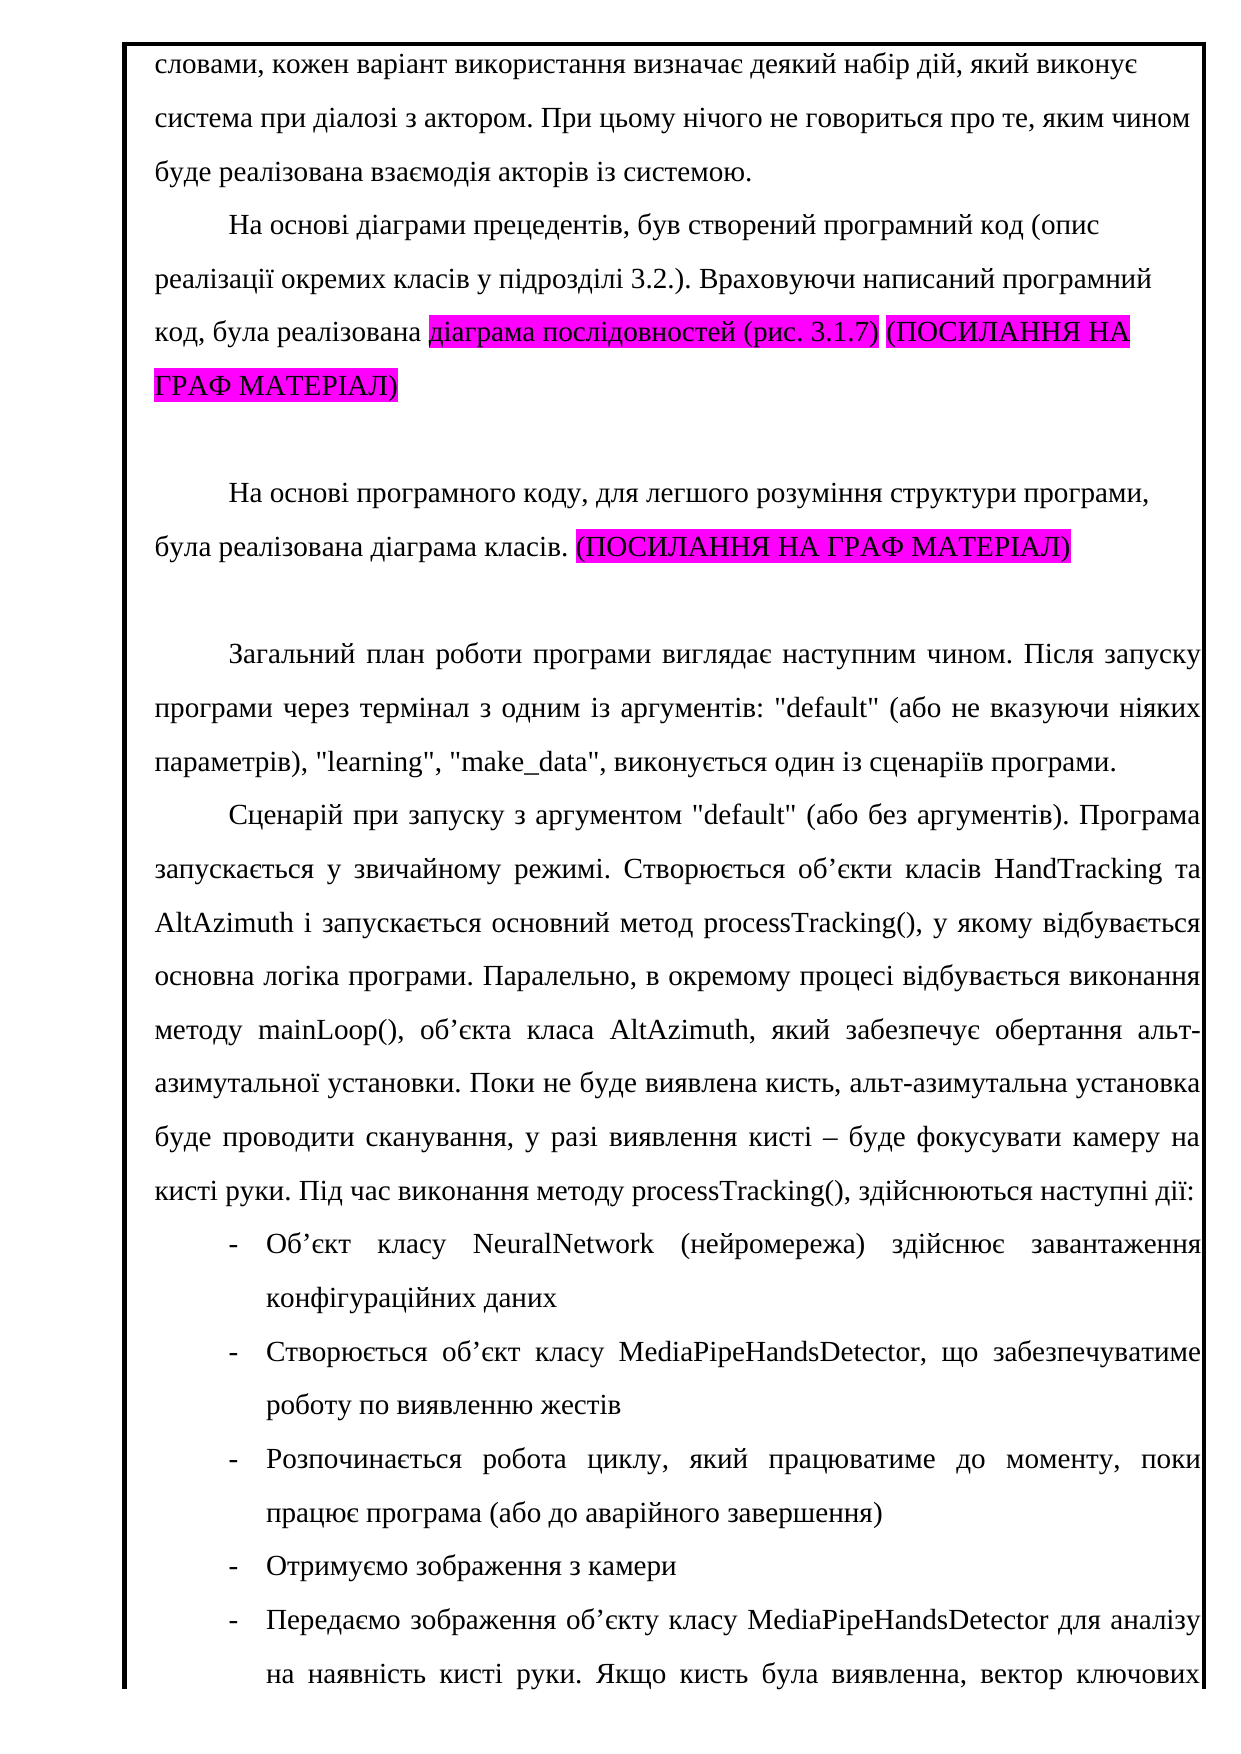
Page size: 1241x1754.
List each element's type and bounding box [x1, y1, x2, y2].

table_header [127, 46, 1202, 1689]
